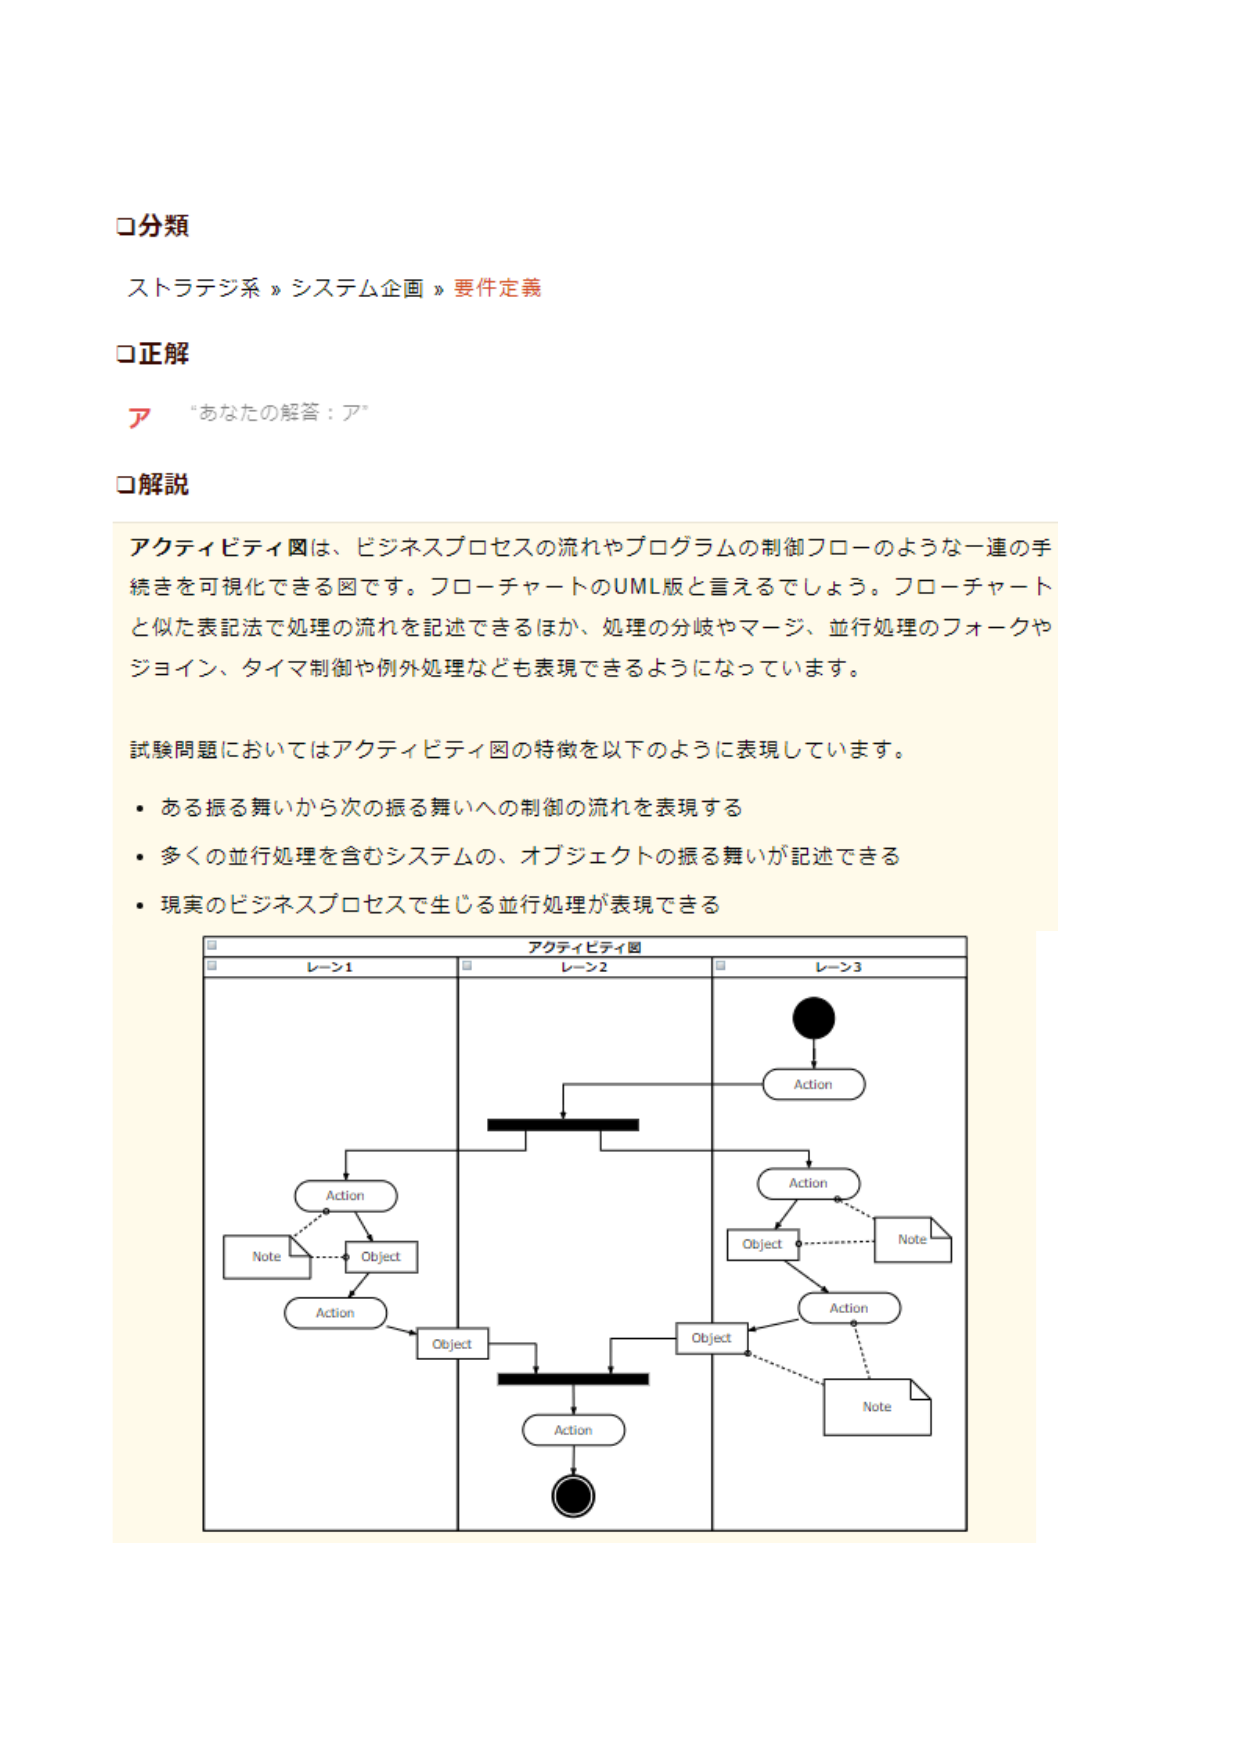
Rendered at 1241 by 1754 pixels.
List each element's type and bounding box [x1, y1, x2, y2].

picture [112, 202, 744, 437]
picture [112, 464, 1058, 1543]
